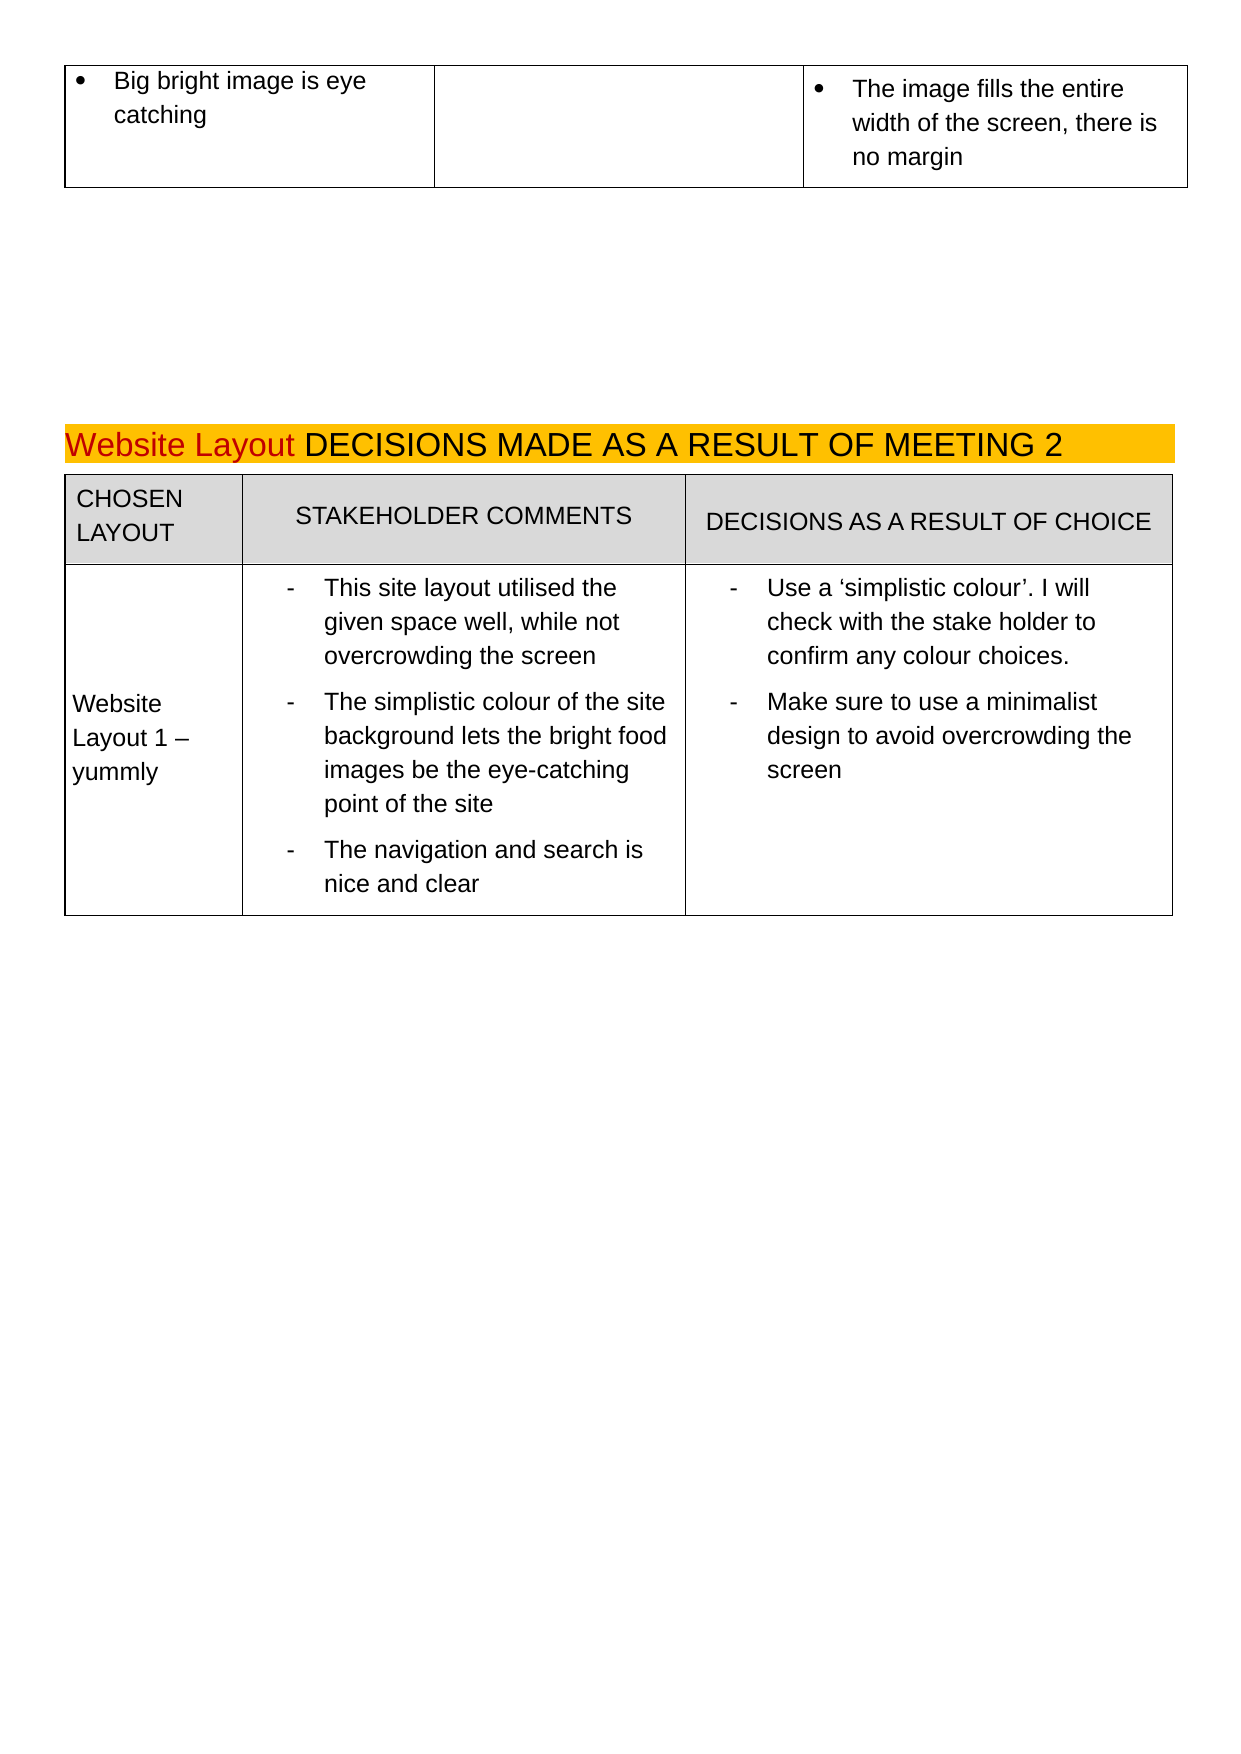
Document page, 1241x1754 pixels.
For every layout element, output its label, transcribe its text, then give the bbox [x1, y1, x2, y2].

table_cell Website Layout 1 – yummly [66, 565, 242, 915]
table_cell Use a ‘simplistic colour’. I will check with the stake holder to confirm any colour choices. Make sure to use a minimalist design to avoid overcrowding the screen [686, 565, 1172, 915]
table_header CHOSEN LAYOUT [66, 475, 242, 563]
table_header DECISIONS AS A RESULT OF CHOICE [686, 475, 1172, 563]
table_cell This site layout utilised the given space well, while not overcrowding the screen The simplistic colour of the site background lets the bright food images be the eye-catching point of the site The navigation and search is nice and clear [243, 565, 685, 915]
table_header STAKEHOLDER COMMENTS [243, 475, 685, 563]
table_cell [66, 66, 434, 187]
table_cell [804, 66, 1187, 187]
text Website Layout DECISIONS MADE AS A RESULT OF MEETING 2 [65, 424, 1175, 463]
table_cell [435, 66, 803, 187]
